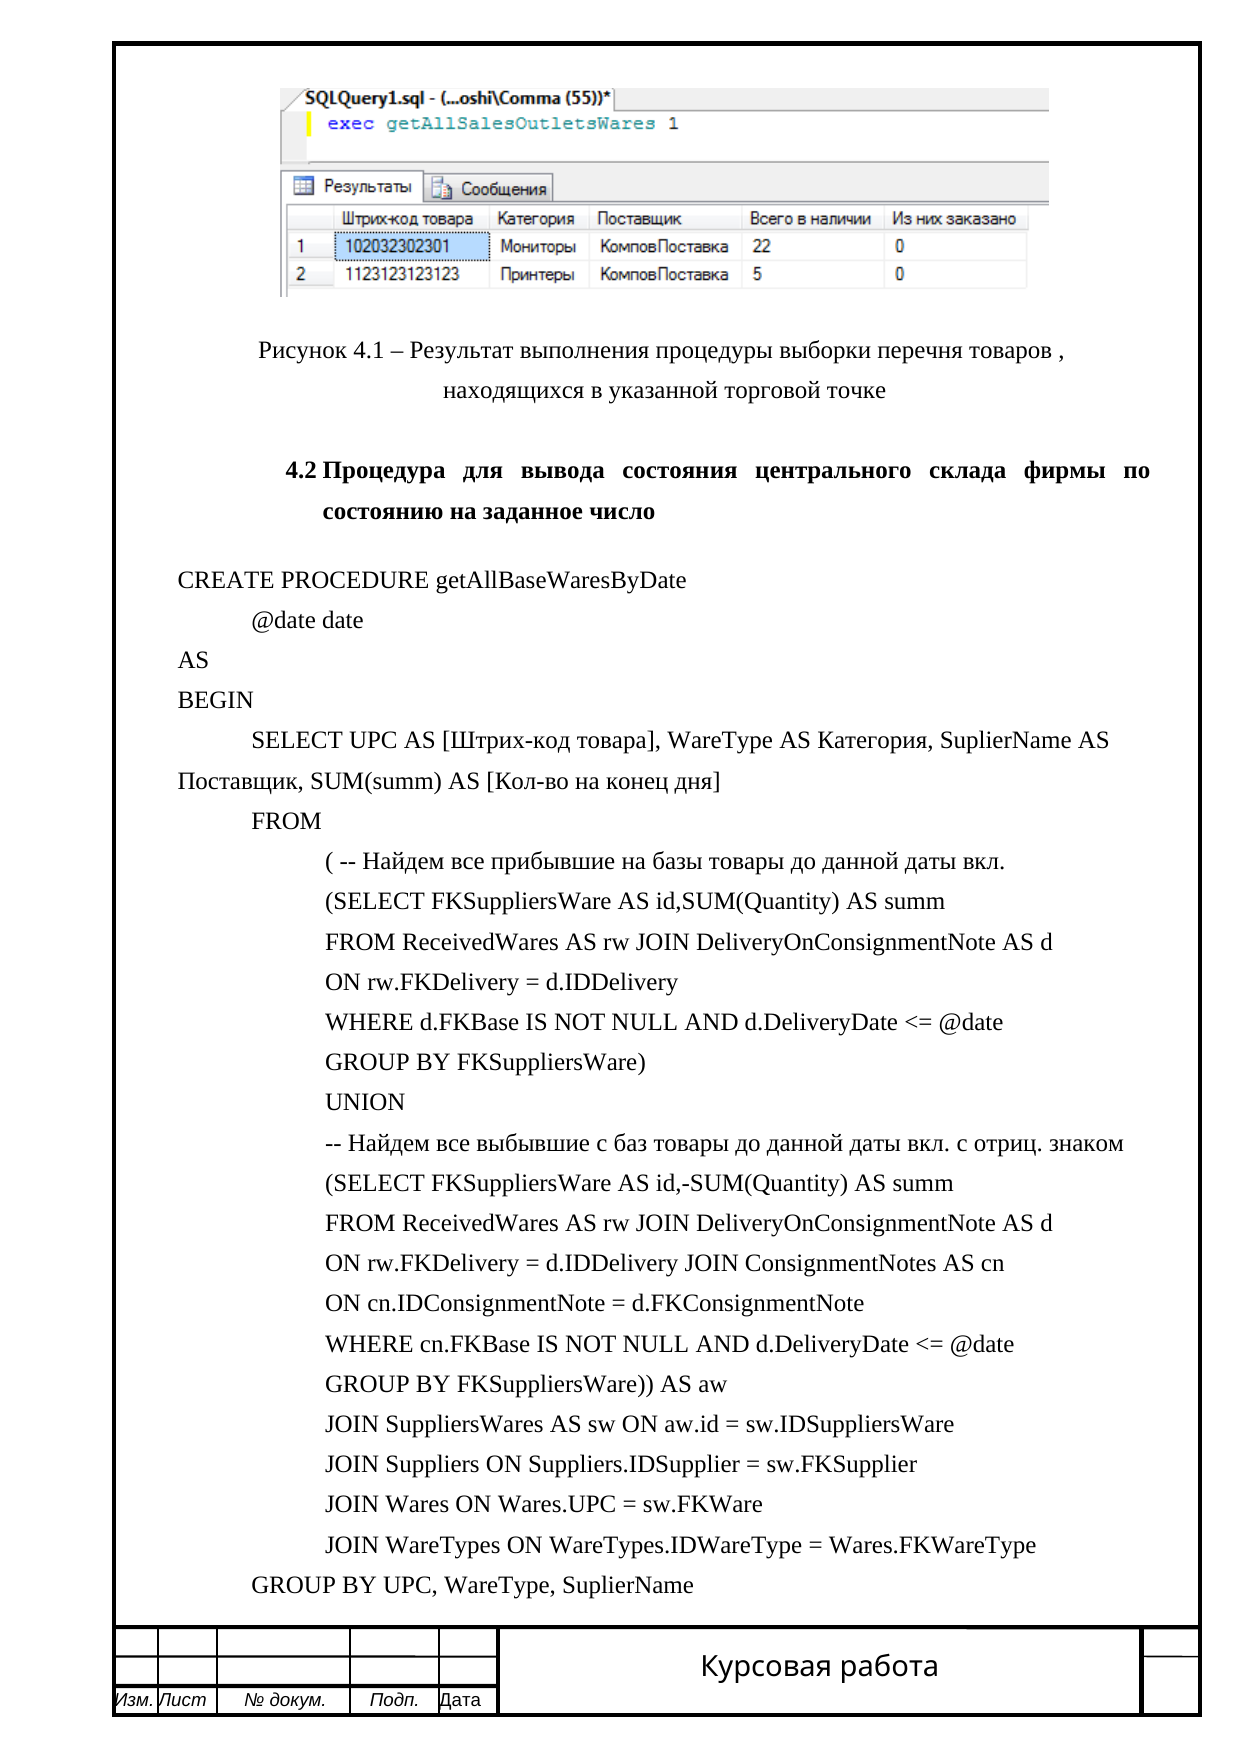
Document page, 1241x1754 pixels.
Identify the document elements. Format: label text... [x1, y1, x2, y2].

list Процедура для вывода состояния центрального склада фирмы по состоянию на заданное число [285, 456, 1152, 524]
text JOIN Suppliers ON Suppliers.IDSupplier = sw.FKSupplier [177, 1449, 1152, 1478]
text GROUP BY FKSuppliersWare)) AS aw [177, 1369, 1152, 1398]
text WHERE d.FKBase IS NOT NULL AND d.DeliveryDate <= @date [177, 1007, 1152, 1036]
text SELECT UPC AS [Штрих-код товара], WareType AS Категория, SuplierName AS Поставщик, SUM(summ) AS [Кол-во на конец дня] [177, 726, 1152, 794]
text @date date [177, 605, 1152, 634]
text ON rw.FKDelivery = d.IDDelivery JOIN ConsignmentNotes AS cn [177, 1248, 1152, 1277]
text GROUP BY FKSuppliersWare) [177, 1047, 1152, 1076]
text ON cn.IDConsignmentNote = d.FKConsignmentNote [177, 1288, 1152, 1317]
text FROM ReceivedWares AS rw JOIN DeliveryOnConsignmentNote AS d [177, 927, 1152, 955]
text (SELECT FKSuppliersWare AS id,SUM(Quantity) AS summ [177, 886, 1152, 915]
text JOIN WareTypes ON WareTypes.IDWareType = Wares.FKWareType [177, 1530, 1152, 1558]
text (SELECT FKSuppliersWare AS id,-SUM(Quantity) AS summ [177, 1168, 1152, 1197]
text Рисунок 4.1 – Результат выполнения процедуры выборки перечня товаров , находящихся в указанной торговой точке [177, 335, 1152, 404]
picture [280, 88, 1049, 297]
text FROM [177, 806, 1152, 835]
text JOIN Wares ON Wares.UPC = sw.FKWare [177, 1489, 1152, 1518]
text -- Найдем все выбывшие с баз товары до данной даты вкл. c отриц. знаком [177, 1128, 1152, 1156]
text GROUP BY UPC, WareType, SuplierName [177, 1570, 1152, 1599]
text ( -- Найдем все прибывшие на базы товары до данной даты вкл. [177, 846, 1152, 875]
text UNION [177, 1087, 1152, 1116]
text WHERE cn.FKBase IS NOT NULL AND d.DeliveryDate <= @date [177, 1329, 1152, 1357]
text FROM ReceivedWares AS rw JOIN DeliveryOnConsignmentNote AS d [177, 1208, 1152, 1237]
text ON rw.FKDelivery = d.IDDelivery [177, 967, 1152, 996]
text AS [177, 645, 1152, 674]
text BEGIN [177, 685, 1152, 714]
text CREATE PROCEDURE getAllBaseWaresByDate [177, 565, 1152, 593]
text JOIN SuppliersWares AS sw ON aw.id = sw.IDSuppliersWare [177, 1409, 1152, 1438]
